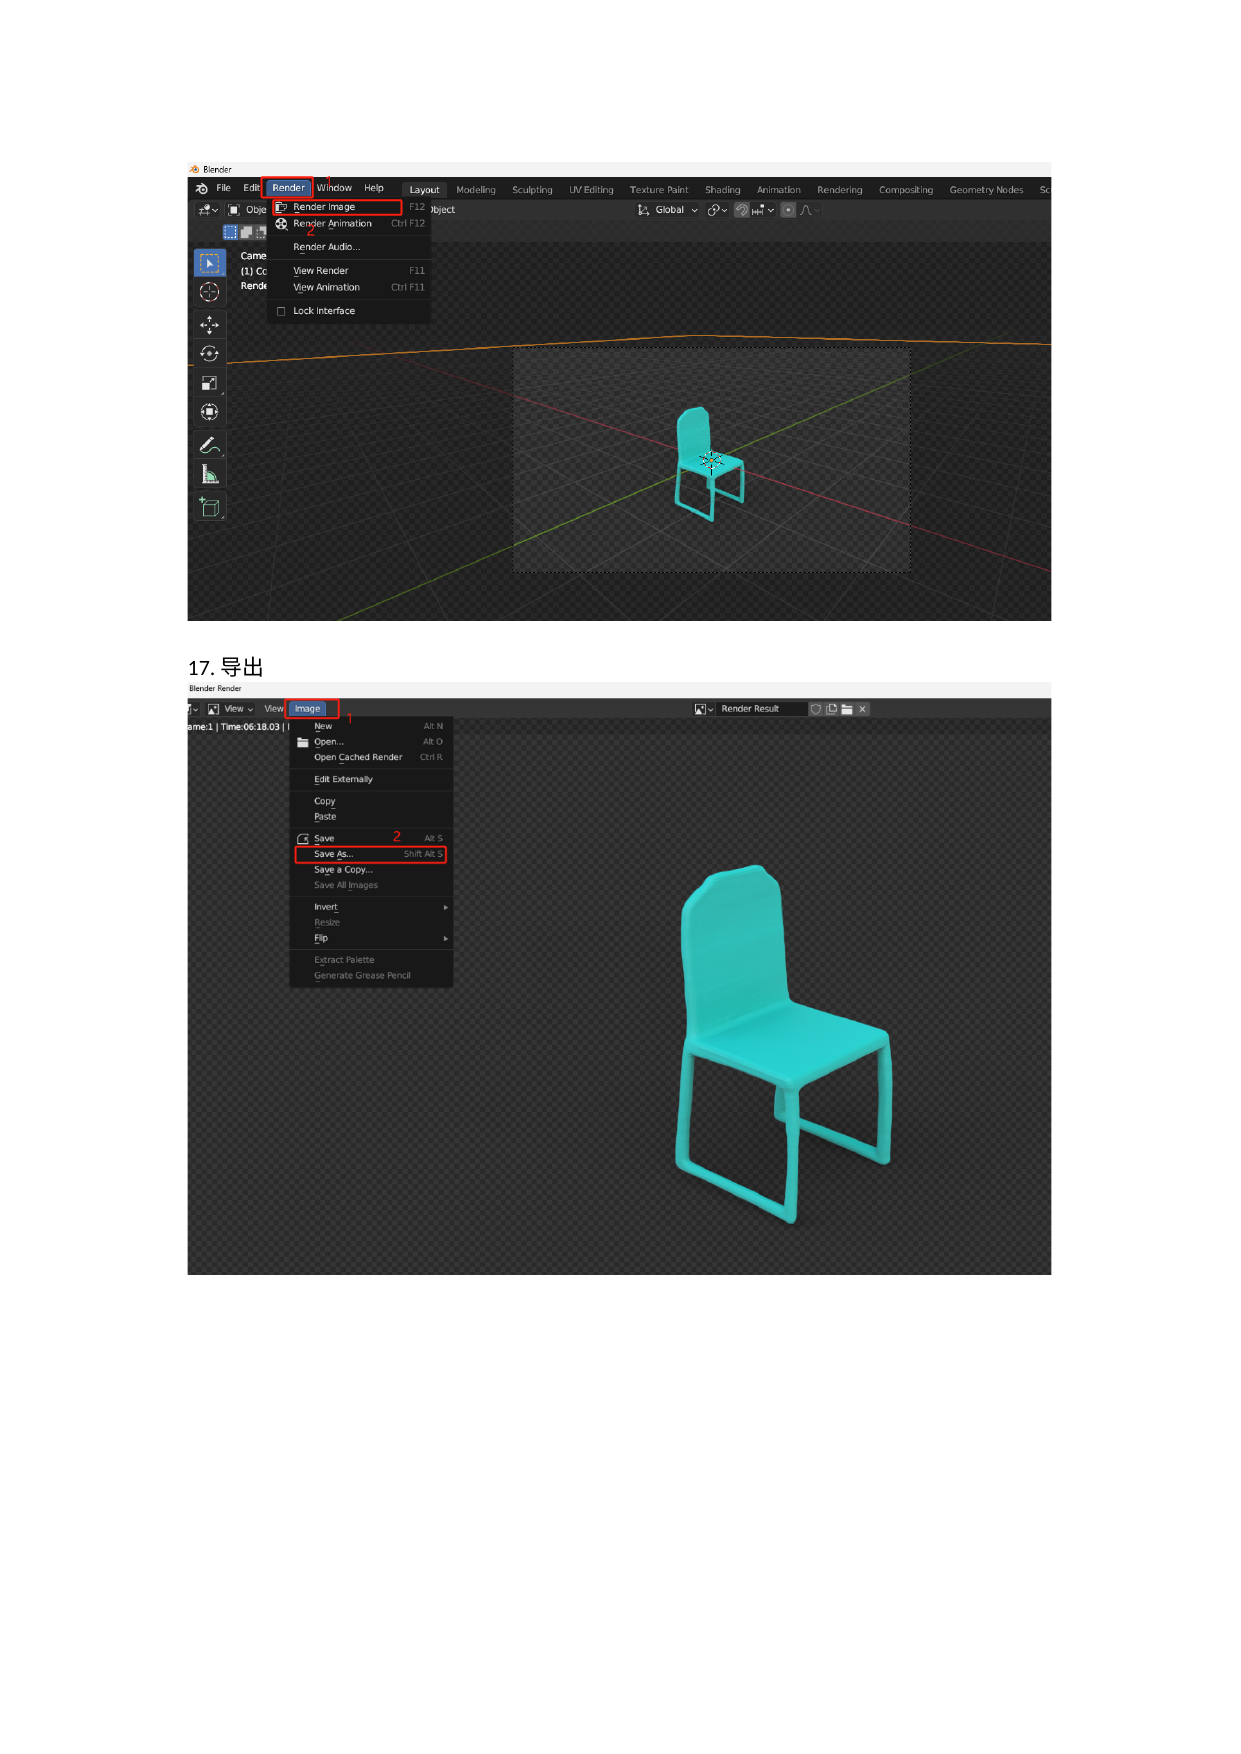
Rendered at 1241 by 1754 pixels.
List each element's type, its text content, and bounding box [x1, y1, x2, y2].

list 导出 [187, 649, 1053, 682]
picture [187, 162, 1052, 621]
picture [187, 682, 1052, 1275]
